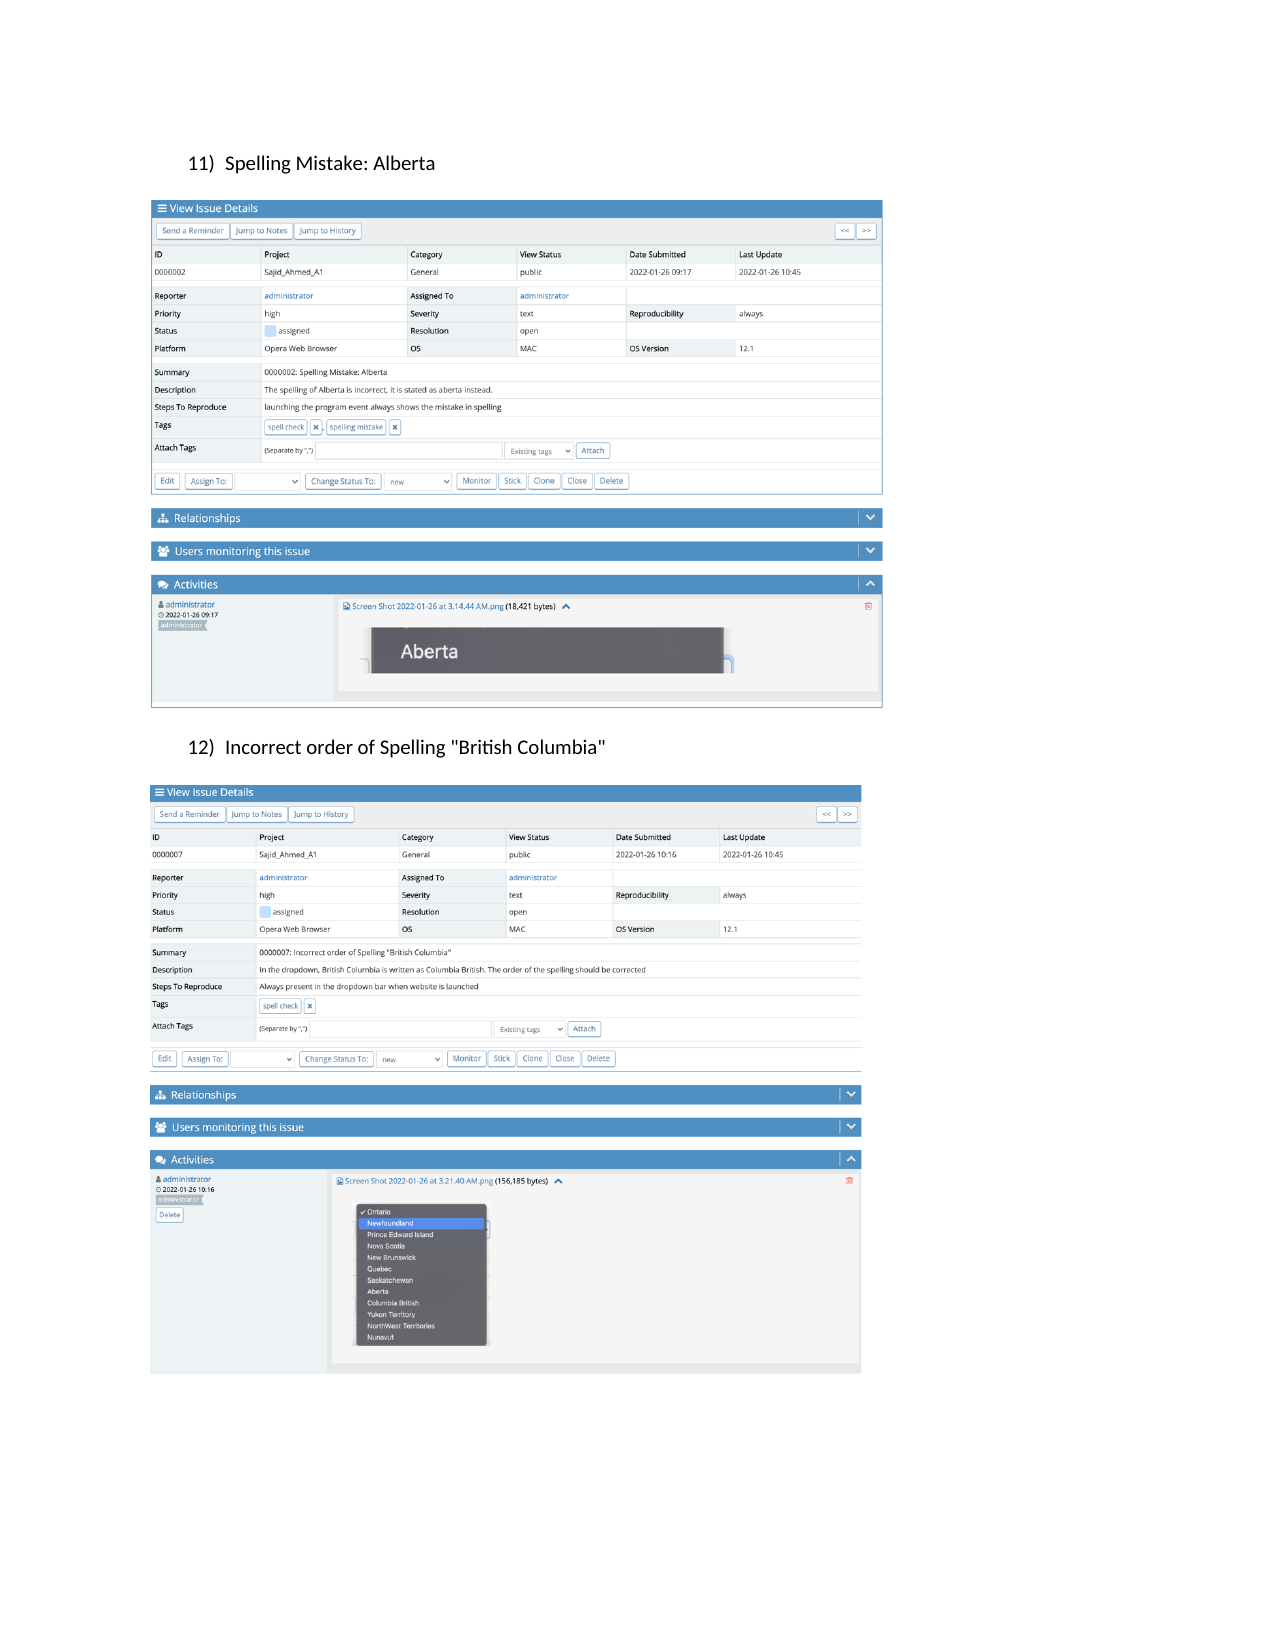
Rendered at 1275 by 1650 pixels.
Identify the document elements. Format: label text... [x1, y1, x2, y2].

picture [150, 200, 884, 709]
list Incorrect order of Spelling "British Columbia" [187, 734, 1125, 760]
picture [150, 785, 862, 1378]
list Spelling Mistake: Alberta [187, 150, 1125, 175]
